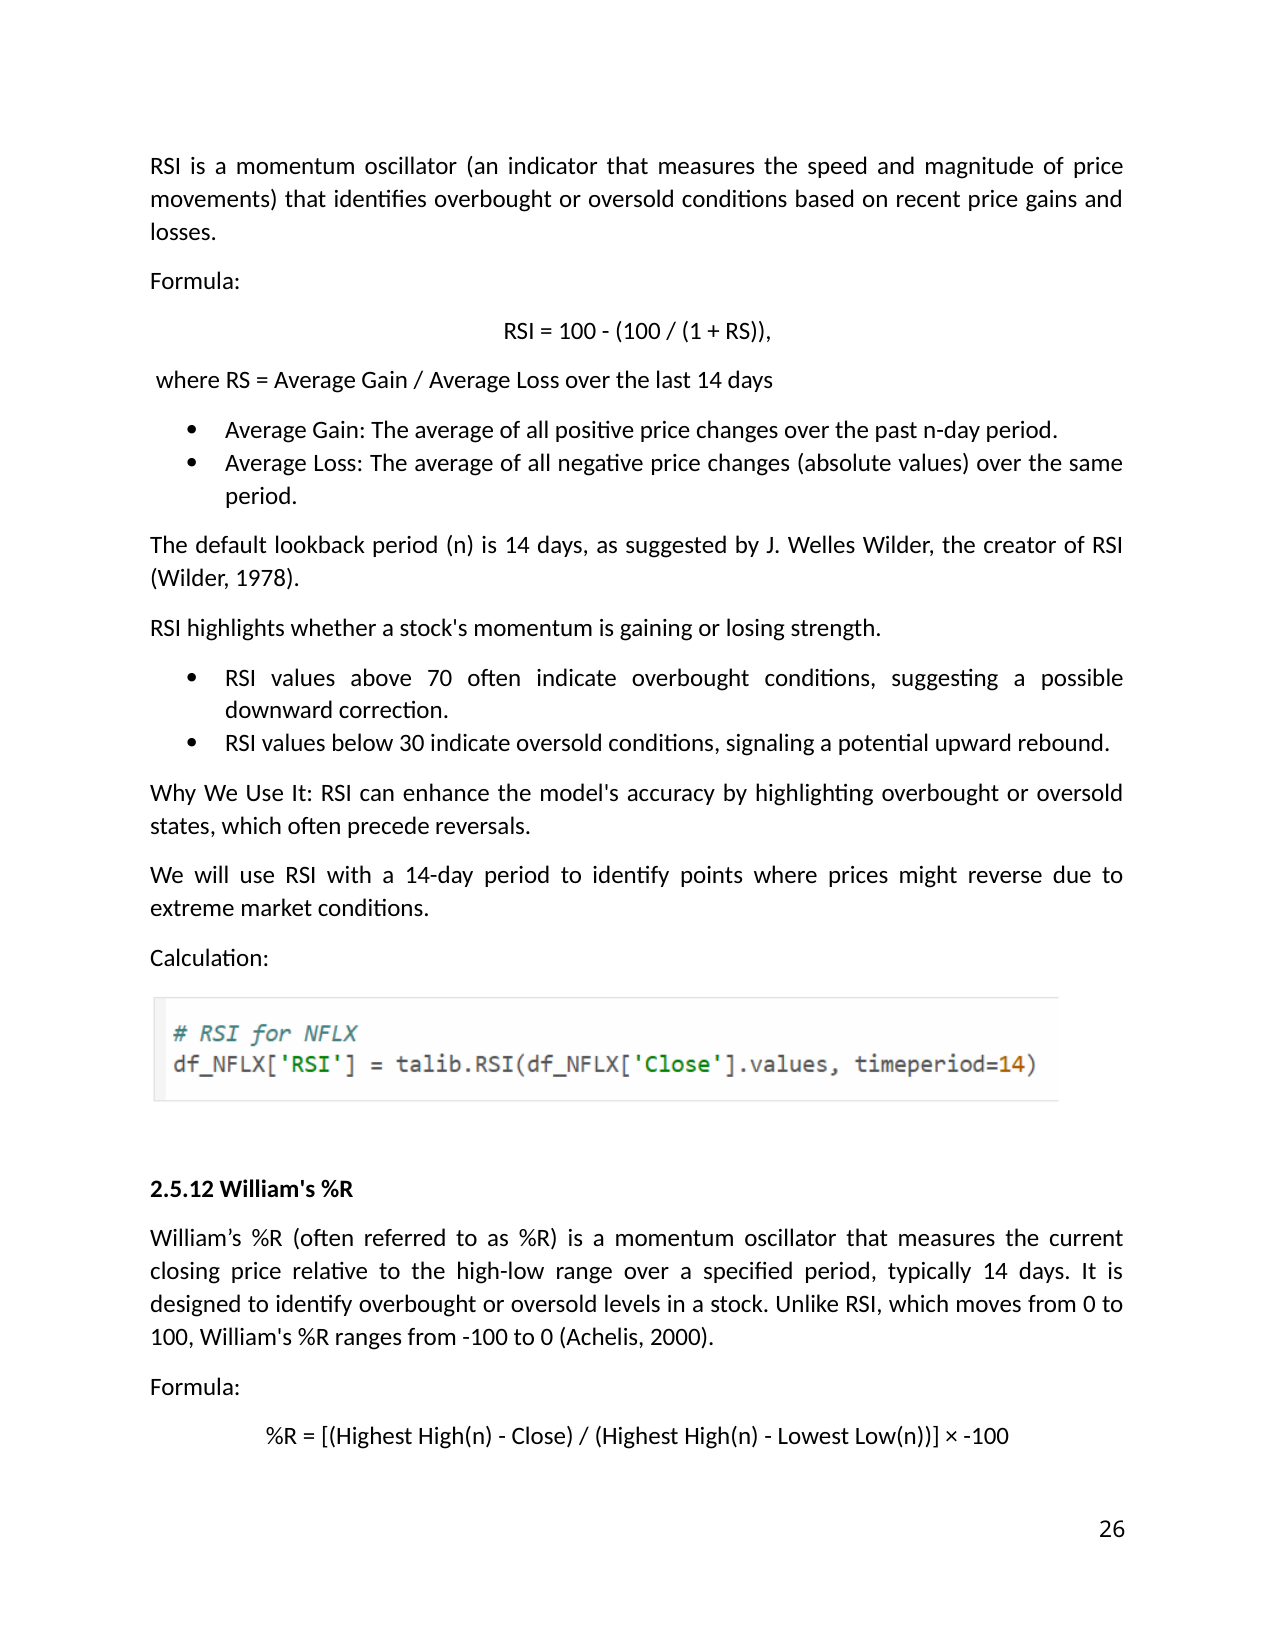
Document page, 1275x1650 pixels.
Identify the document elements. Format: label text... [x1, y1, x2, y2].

text RSI is a momentum oscillator (an indicator that measures the speed and magnitude of price movements) that identifies overbought or oversold conditions based on recent price gains and losses. [150, 150, 1125, 246]
text 2.5.12 William's %R [150, 1173, 1125, 1203]
list Average Gain: The average of all positive price changes over the past n-day period. [187, 414, 1125, 445]
text The default lookback period (n) is 14 days, as suggested by J. Welles Wilder, the creator of RSI (Wilder, 1978). [150, 529, 1125, 593]
text William’s %R (often referred to as %R) is a momentum oscillator that measures the current closing price relative to the high-low range over a specified period, typically 14 days. It is designed to identify overbought or oversold levels in a stock. Unlike RSI, which moves from 0 to 100, William's %R ranges from -100 to 0 (Achelis, 2000). [150, 1222, 1125, 1352]
text Why We Use It: RSI can enhance the model's accuracy by highlighting overbought or oversold states, which often precede reversals. [150, 777, 1125, 841]
list RSI values above 70 often indicate overbought conditions, suggesting a possible downward correction. [187, 662, 1125, 725]
picture [150, 991, 1059, 1104]
list Average Loss: The average of all negative price changes (absolute values) over the same period. [187, 447, 1125, 511]
text where RS = Average Gain / Average Loss over the last 14 days [150, 364, 1125, 395]
text RSI = 100 - (100 / (1 + RS)), [150, 315, 1125, 346]
text RSI highlights whether a stock's momentum is gaining or losing strength. [150, 612, 1125, 643]
text Calculation: [150, 942, 1125, 973]
list RSI values below 30 indicate oversold conditions, signaling a potential upward rebound. [187, 727, 1125, 758]
text Formula: [150, 1371, 1125, 1401]
text %R = [(Highest High(n) - Close) / (Highest High(n) - Lowest Low(n))] × -100 [150, 1420, 1125, 1451]
text We will use RSI with a 14-day period to identify points where prices might reverse due to extreme market conditions. [150, 859, 1125, 923]
text Formula: [150, 265, 1125, 296]
